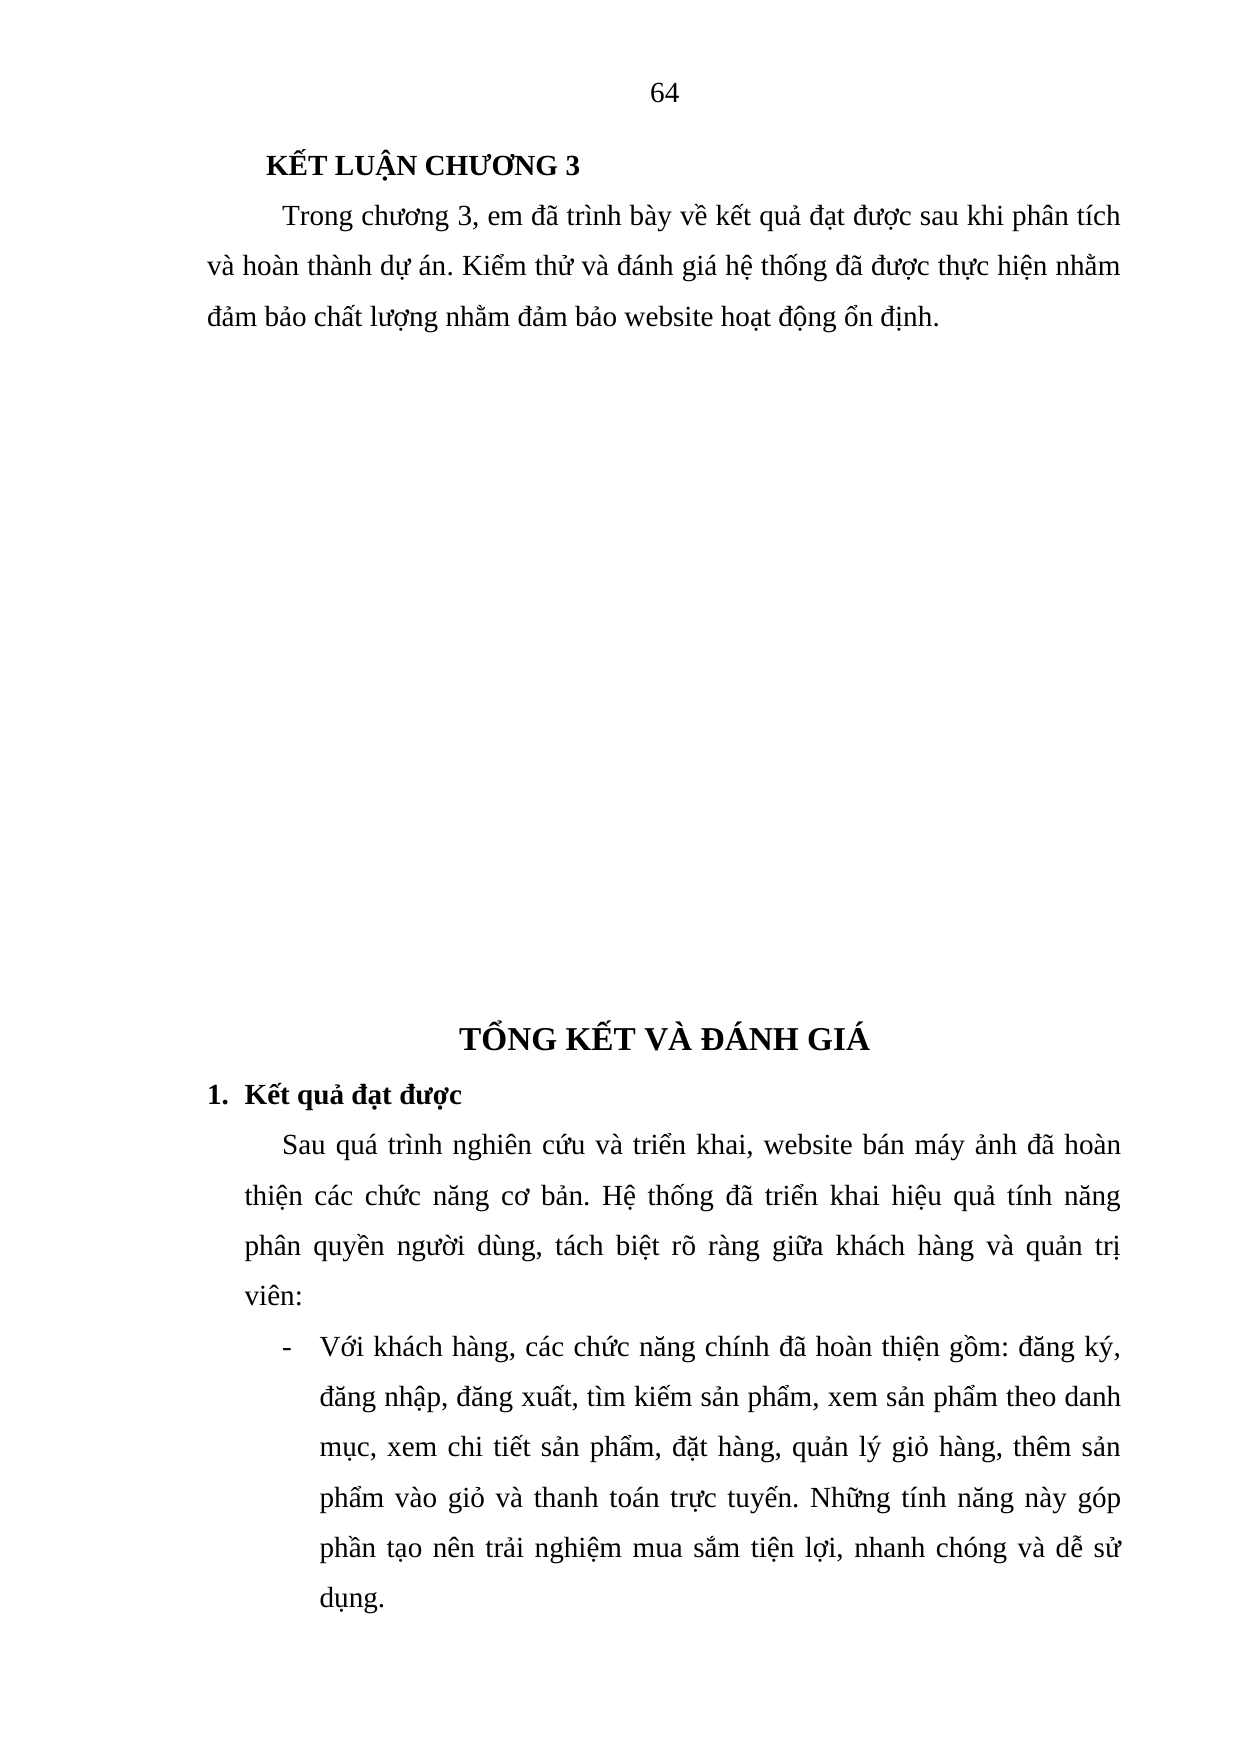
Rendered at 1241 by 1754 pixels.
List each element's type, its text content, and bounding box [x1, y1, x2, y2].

list Sau quá trình nghiên cứu và triển khai, website bán máy ảnh đã hoàn thiện các chức năng cơ bản. Hệ thống đã triển khai hiệu quả tính năng phân quyền người dùng, tách biệt rõ ràng giữa khách hàng và quản trị viên: [244, 1127, 1122, 1312]
subtitle KẾT LUẬN CHƯƠNG 3 [207, 148, 1122, 181]
list Kết quả đạt được [207, 1077, 1122, 1111]
text Trong chương 3, em đã trình bày về kết quả đạt được sau khi phân tích và hoàn thành dự án. Kiểm thử và đánh giá hệ thống đã được thực hiện nhằm đảm bảo chất lượng nhằm đảm bảo website hoạt động ổn định. [207, 198, 1122, 332]
list Với khách hàng, các chức năng chính đã hoàn thiện gồm: đăng ký, đăng nhập, đăng xuất, tìm kiếm sản phẩm, xem sản phẩm theo danh mục, xem chi tiết sản phẩm, đặt hàng, quản lý giỏ hàng, thêm sản phẩm vào giỏ và thanh toán trực tuyến. Những tính năng này góp phần tạo nên trải nghiệm mua sắm tiện lợi, nhanh chóng và dễ sử dụng. [282, 1329, 1122, 1614]
subtitle TỔNG KẾT VÀ ĐÁNH GIÁ [207, 1020, 1122, 1058]
